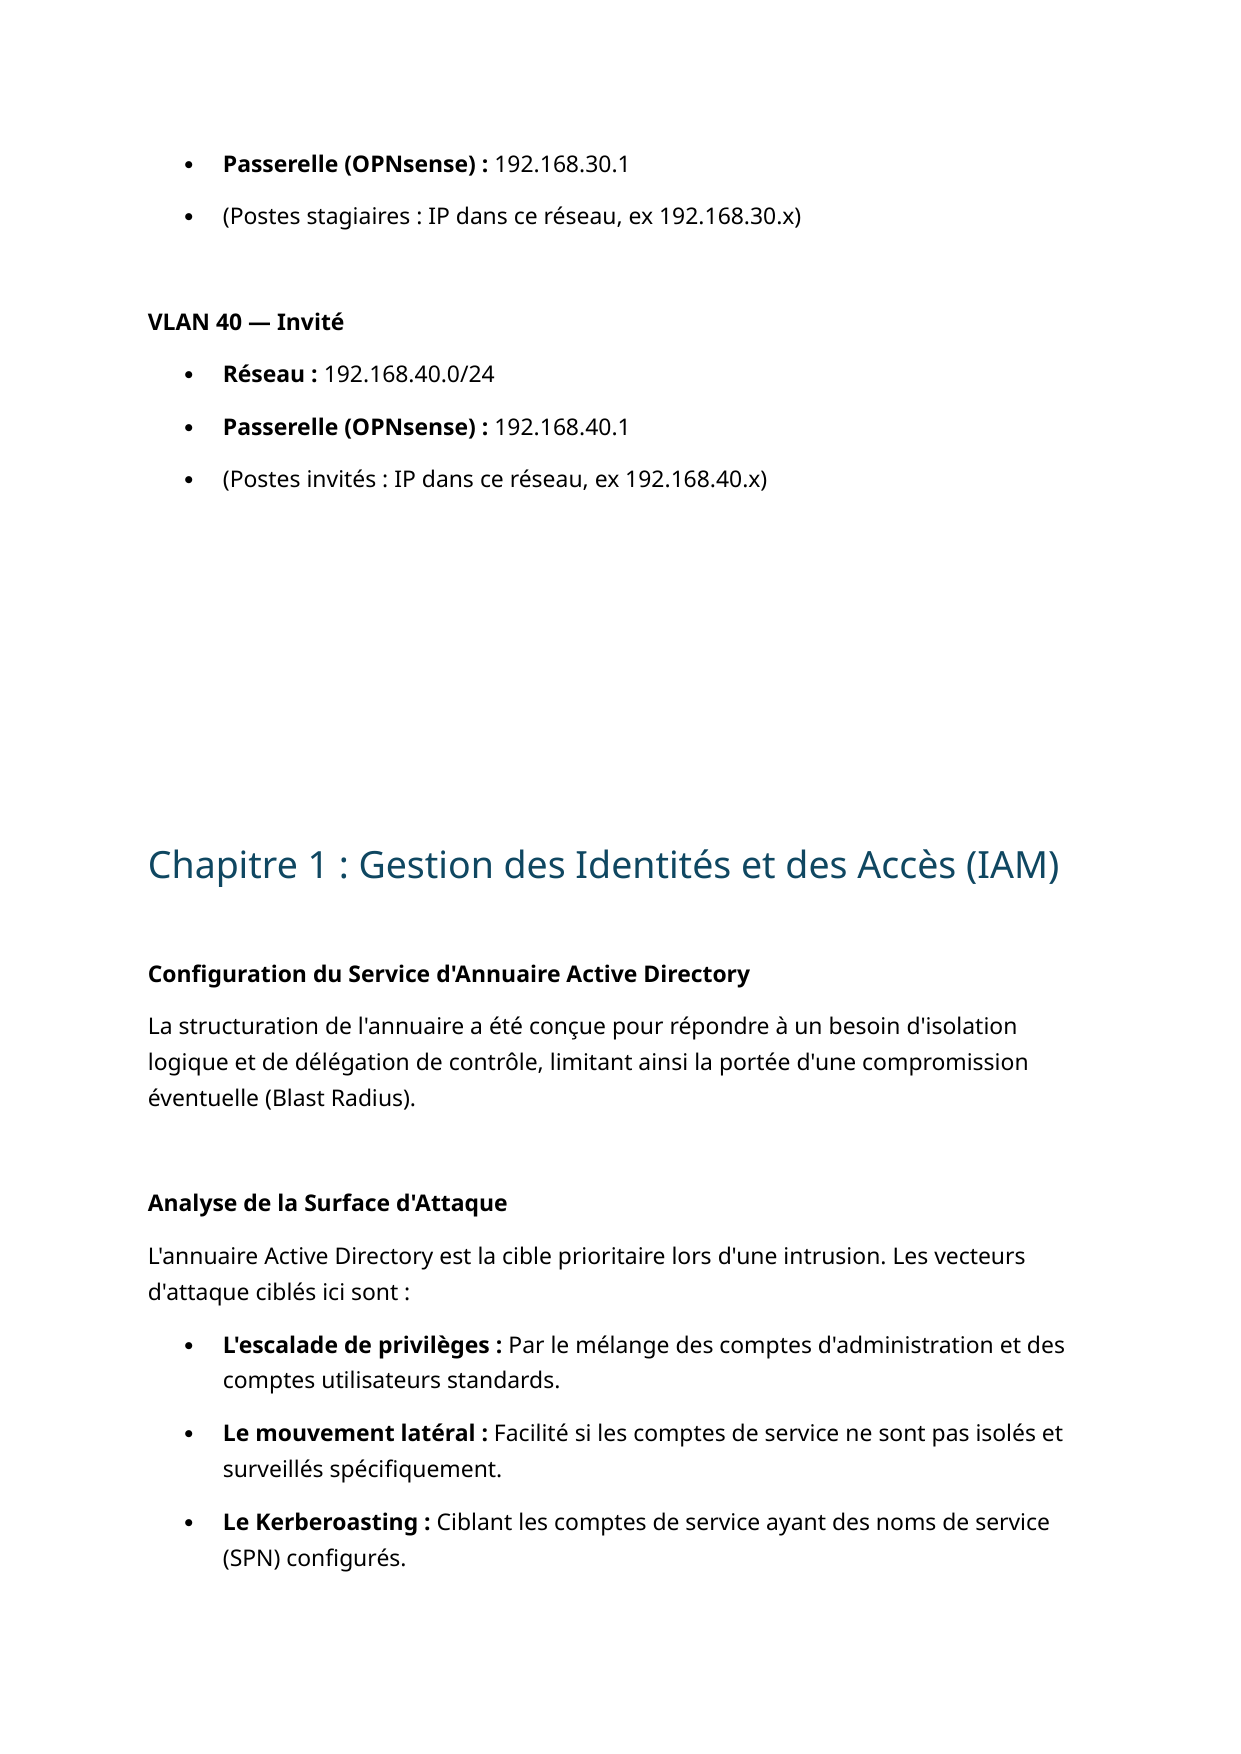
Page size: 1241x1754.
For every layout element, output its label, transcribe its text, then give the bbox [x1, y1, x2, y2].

text VLAN 40 — Invité [148, 305, 1093, 337]
list Passerelle (OPNsense) : 192.168.40.1 [185, 411, 1093, 442]
text Configuration du Service d'Annuaire Active Directory [148, 958, 1093, 989]
list (Postes invités : IP dans ce réseau, ex 192.168.40.x) [185, 463, 1093, 494]
list L'escalade de privilèges : Par le mélange des comptes d'administration et des comptes utilisateurs standards. [185, 1328, 1093, 1396]
subtitle Chapitre 1 : Gestion des Identités et des Accès (IAM) [148, 838, 1093, 889]
list Le Kerberoasting : Ciblant les comptes de service ayant des noms de service (SPN) configurés. [185, 1506, 1093, 1573]
list Réseau : 192.168.40.0/24 [185, 358, 1093, 389]
text L'annuaire Active Directory est la cible prioritaire lors d'une intrusion. Les vecteurs d'attaque ciblés ici sont : [148, 1240, 1093, 1307]
list Passerelle (OPNsense) : 192.168.30.1 [185, 148, 1093, 179]
list (Postes stagiaires : IP dans ce réseau, ex 192.168.30.x) [185, 200, 1093, 231]
list Le mouvement latéral : Facilité si les comptes de service ne sont pas isolés et surveillés spécifiquement. [185, 1417, 1093, 1484]
text Analyse de la Surface d'Attaque [148, 1187, 1093, 1219]
text La structuration de l'annuaire a été conçue pour répondre à un besoin d'isolation logique et de délégation de contrôle, limitant ainsi la portée d'une compromission éventuelle (Blast Radius). [148, 1010, 1093, 1113]
